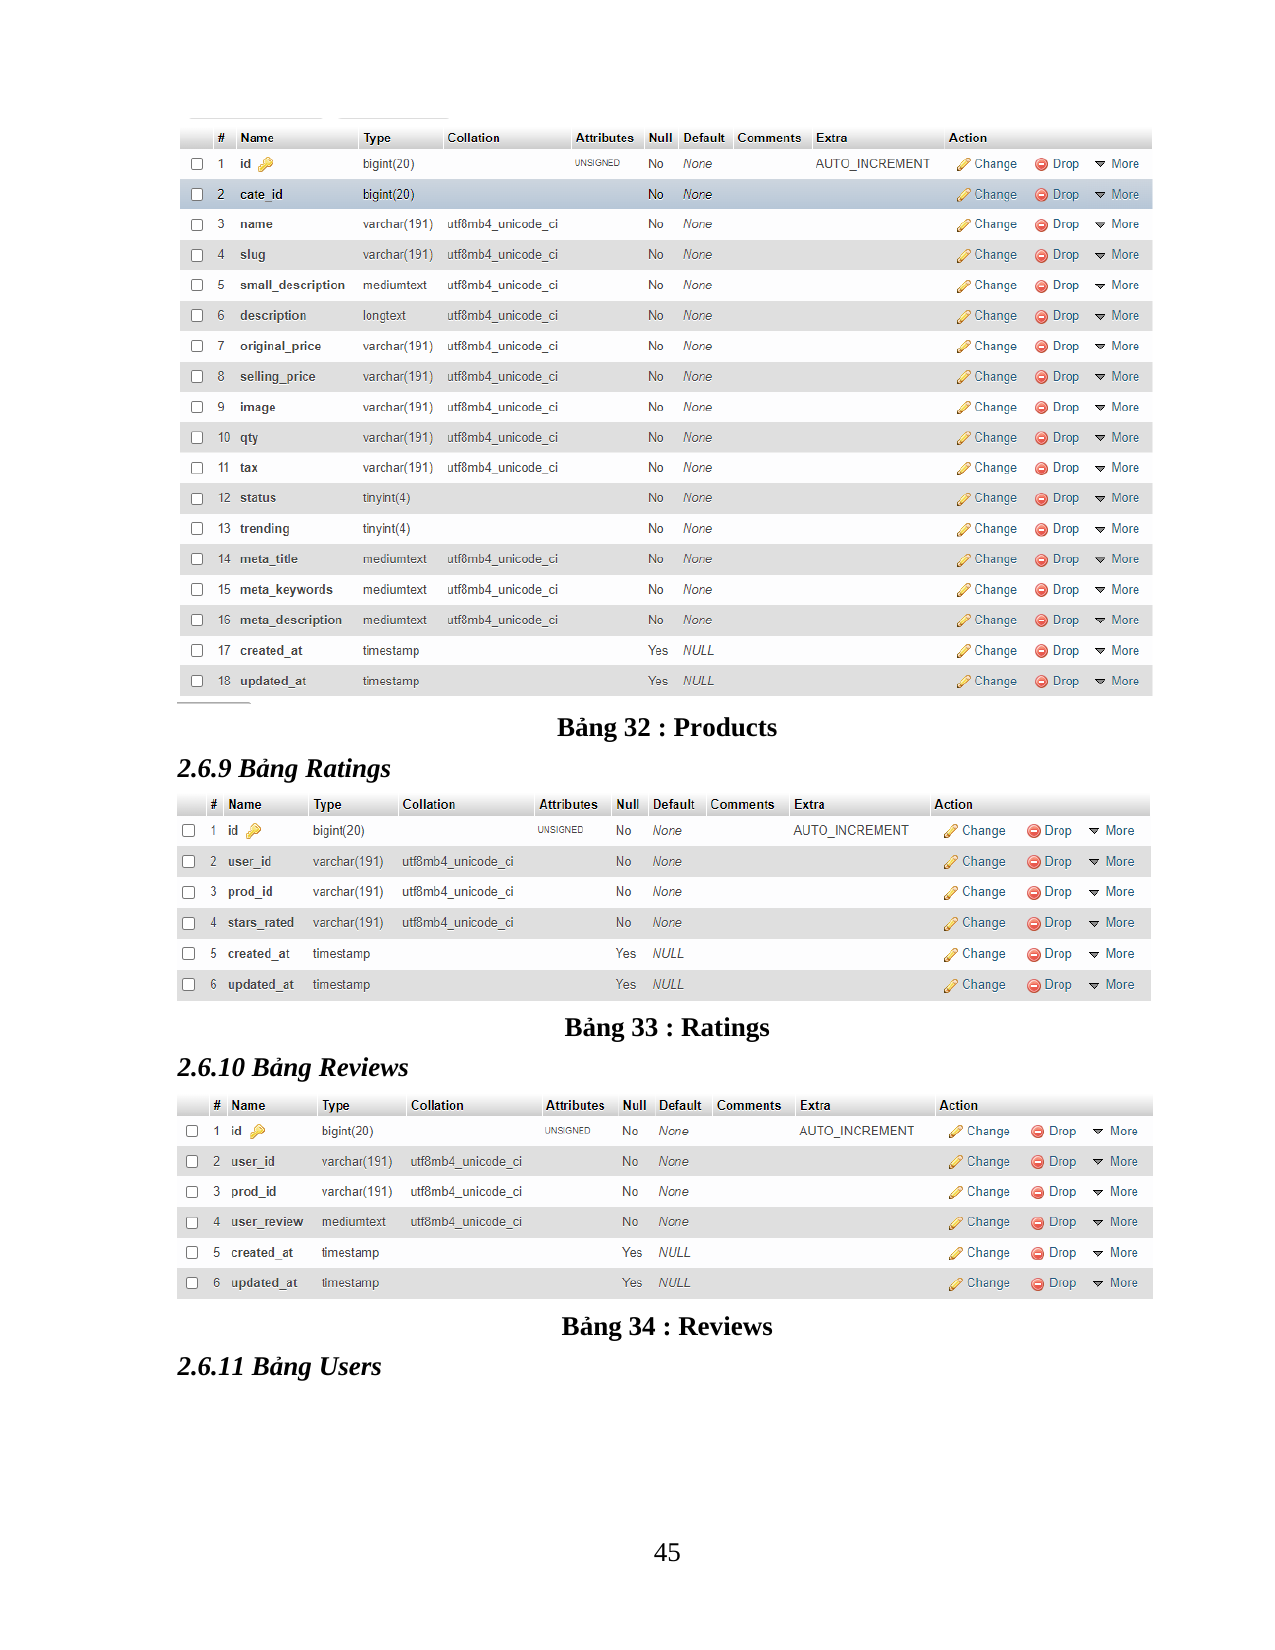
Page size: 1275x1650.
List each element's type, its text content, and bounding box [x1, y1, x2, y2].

list Bảng 33 : Ratings [177, 1011, 1157, 1042]
list 2.6.10 Bảng Reviews [177, 1051, 1157, 1082]
picture [177, 792, 1153, 1003]
list 2.6.11 Bảng Users [177, 1351, 1157, 1382]
list 2.6.9 Bảng Ratings [177, 752, 1157, 783]
picture [177, 118, 1153, 704]
picture [177, 1091, 1153, 1302]
list Bảng 32 : Products [177, 712, 1157, 743]
list Bảng 34 : Reviews [177, 1310, 1157, 1341]
